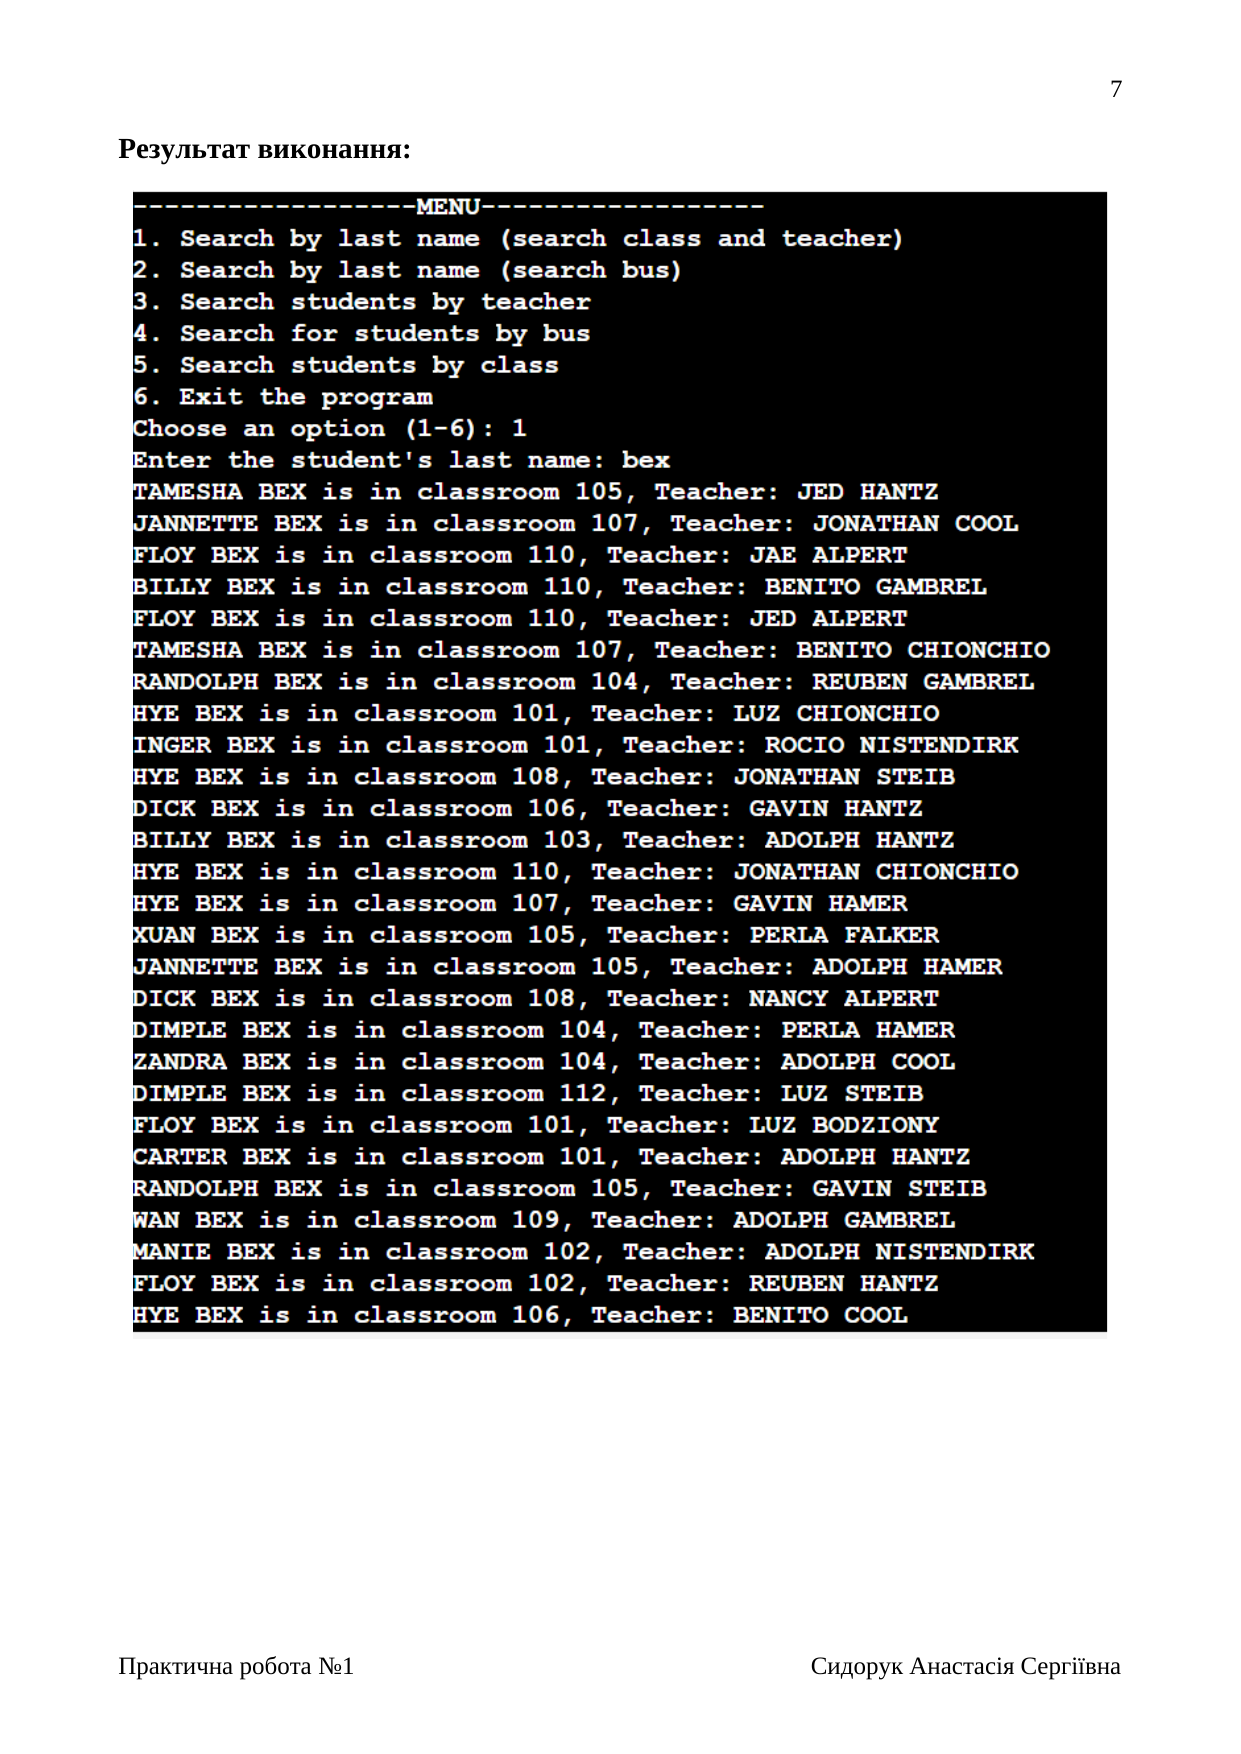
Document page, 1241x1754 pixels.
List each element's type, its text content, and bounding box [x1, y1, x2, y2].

picture [133, 190, 1108, 1339]
text Результат виконання: [118, 131, 1122, 165]
